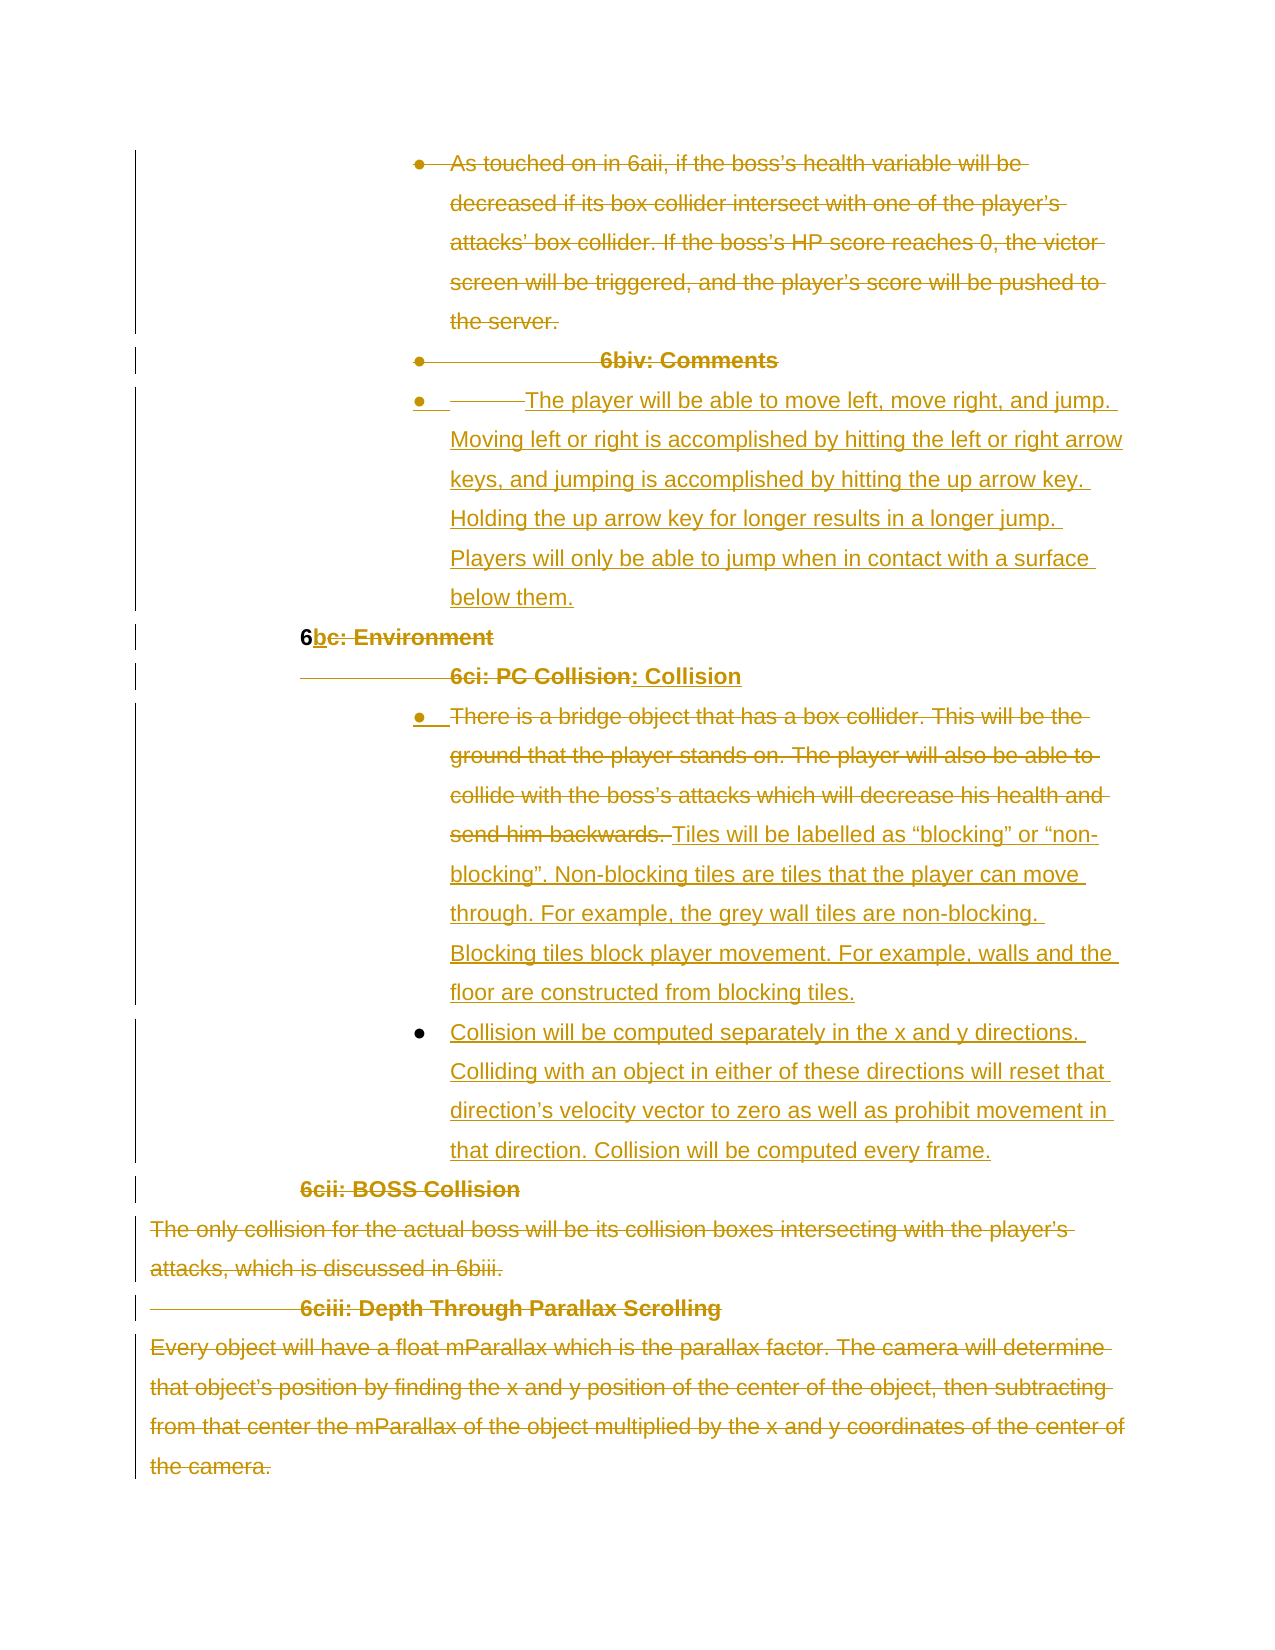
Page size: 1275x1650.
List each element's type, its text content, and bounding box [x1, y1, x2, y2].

text 6 [225, 624, 1125, 650]
